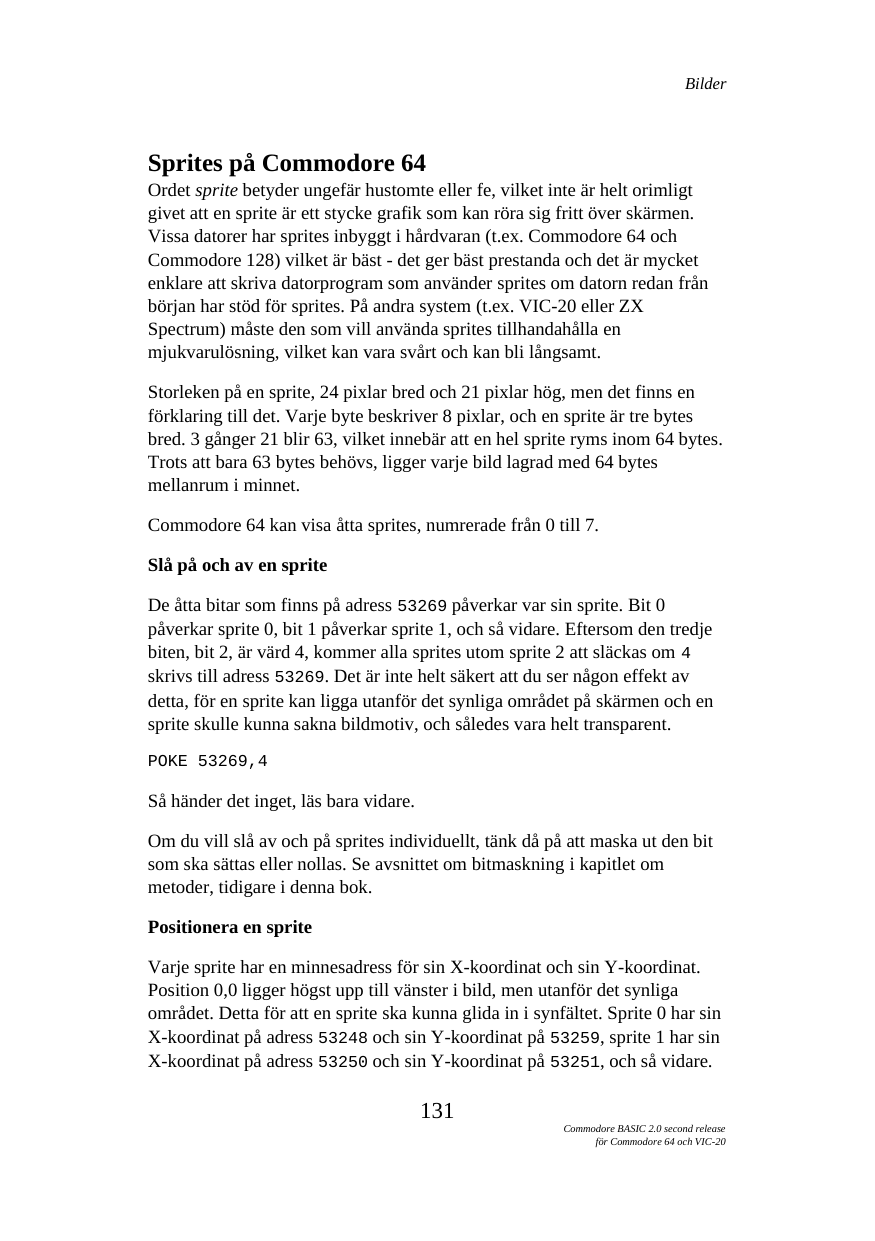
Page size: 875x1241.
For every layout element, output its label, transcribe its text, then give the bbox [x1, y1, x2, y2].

text POKE 53269,4 [148, 753, 726, 772]
text Slå på och av en sprite [148, 554, 726, 576]
text Positionera en sprite [148, 916, 726, 937]
text Om du vill slå av och på sprites individuellt, tänk då på att maska ut den bit som ska sättas eller nollas. Se avsnittet om bitmaskning i kapitlet om metoder, tidigare i denna bok. [148, 829, 726, 898]
text De åtta bitar som finns på adress 53269 påverkar var sin sprite. Bit 0 påverkar sprite 0, bit 1 påverkar sprite 1, och så vidare. Eftersom den tredje biten, bit 2, är värd 4, kommer alla sprites utom sprite 2 att släckas om 4 skrivs till adress 53269. Det är inte helt säkert att du ser någon effekt av detta, för en sprite kan ligga utanför det synliga området på skärmen och en sprite skulle kunna sakna bildmotiv, och således vara helt transparent. [148, 594, 726, 734]
subtitle Sprites på Commodore 64 [148, 148, 726, 176]
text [148, 956, 726, 1072]
text Storleken på en sprite, 24 pixlar bred och 21 pixlar hög, men det finns en förklaring till det. Varje byte beskriver 8 pixlar, och en sprite är tre bytes bred. 3 gånger 21 blir 63, vilket innebär att en hel sprite ryms inom 64 bytes. Trots att bara 63 bytes behövs, ligger varje bild lagrad med 64 bytes mellanrum i minnet. [148, 381, 726, 496]
text Ordet sprite betyder ungefär hustomte eller fe, vilket inte är helt orimligt givet att en sprite är ett stycke grafik som kan röra sig fritt över skärmen. Vissa datorer har sprites inbyggt i hårdvaran (t.ex. Commodore 64 och Commodore 128) vilket är bäst - det ger bäst prestanda och det är mycket enklare att skriva datorprogram som använder sprites om datorn redan från början har stöd för sprites. På andra system (t.ex. VIC-20 eller ZX Spectrum) måste den som vill använda sprites tillhandahålla en mjukvarulösning, vilket kan vara svårt och kan bli långsamt. [148, 179, 726, 363]
text Så händer det inget, läs bara vidare. [148, 790, 726, 811]
text Commodore 64 kan visa åtta sprites, numrerade från 0 till 7. [148, 514, 726, 536]
